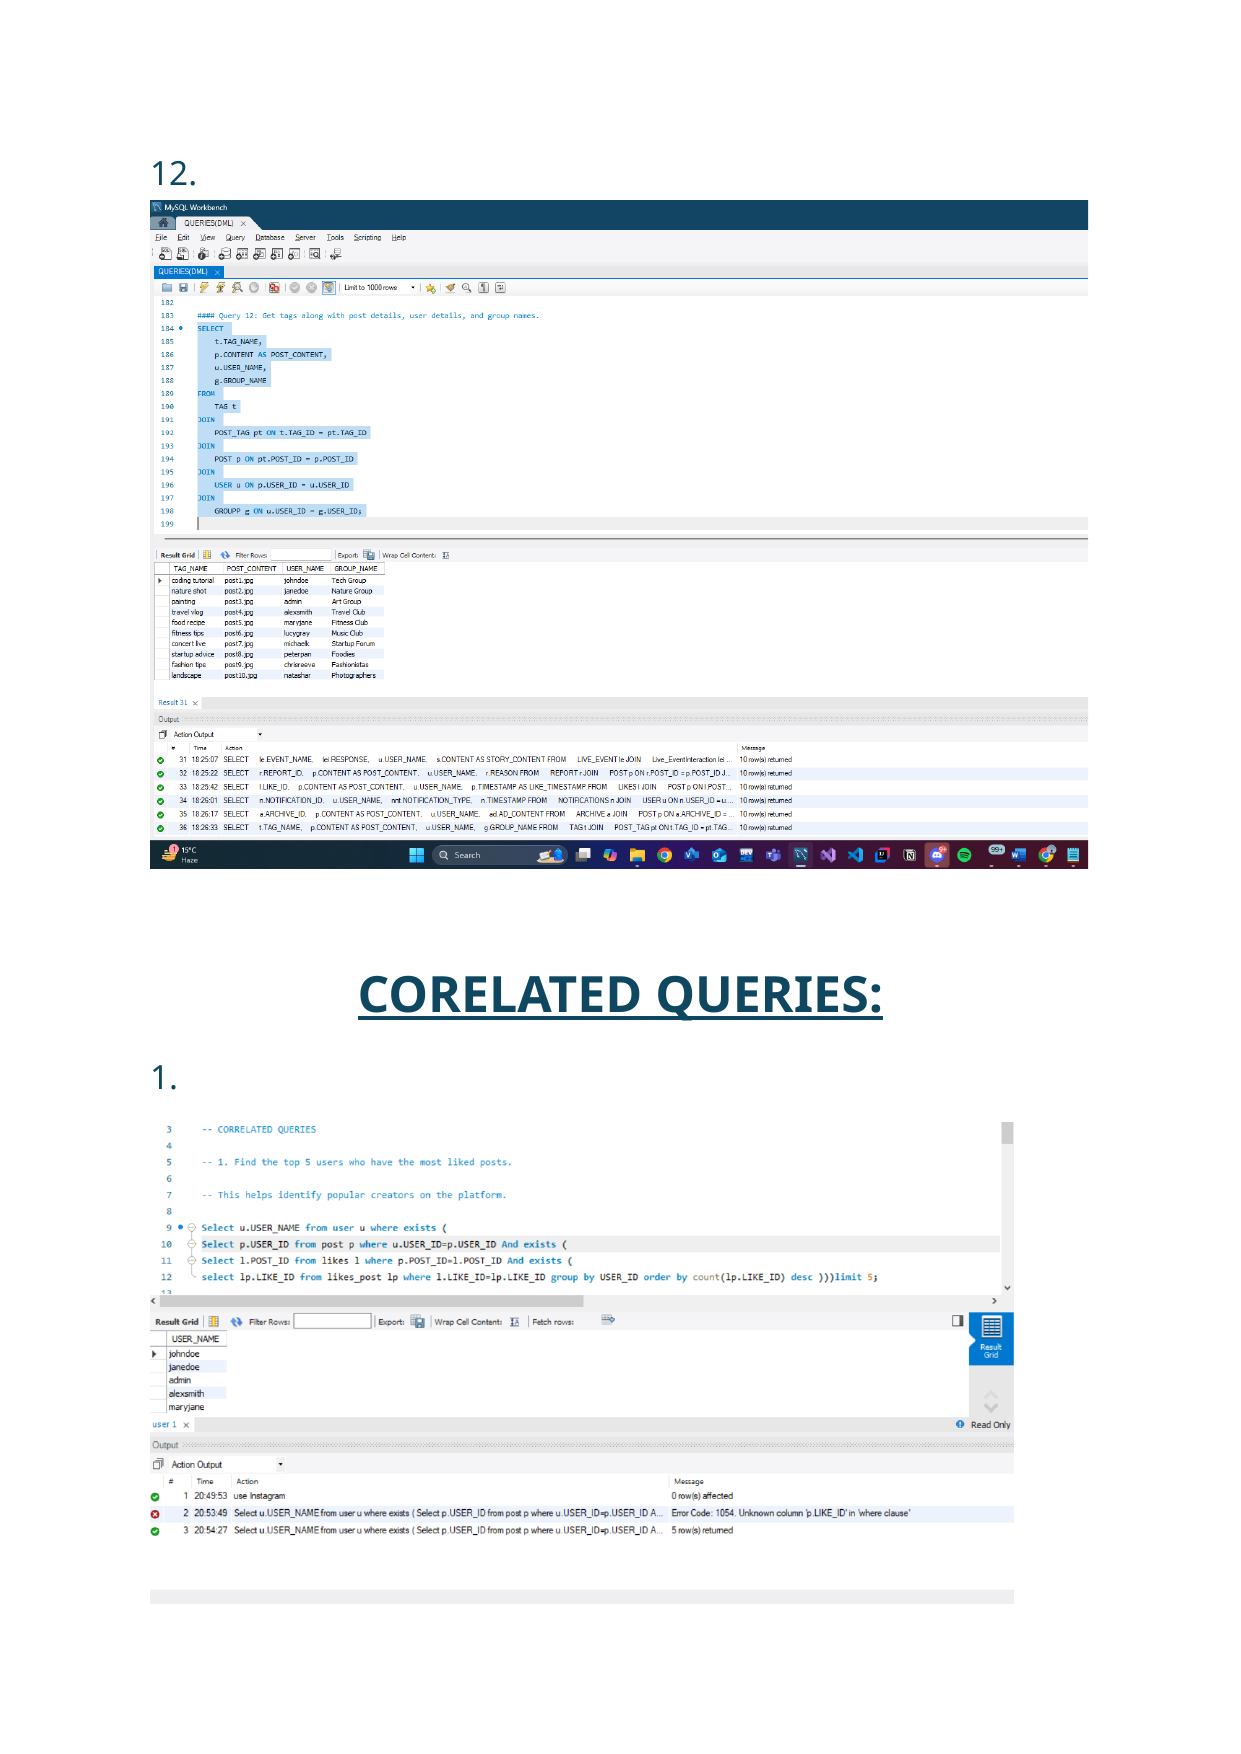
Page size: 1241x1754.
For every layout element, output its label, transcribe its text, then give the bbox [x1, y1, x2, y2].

picture [150, 1122, 1014, 1604]
text 1. [150, 1054, 1090, 1099]
text CORELATED QUERIES: [150, 959, 1090, 1027]
picture [150, 200, 1089, 869]
